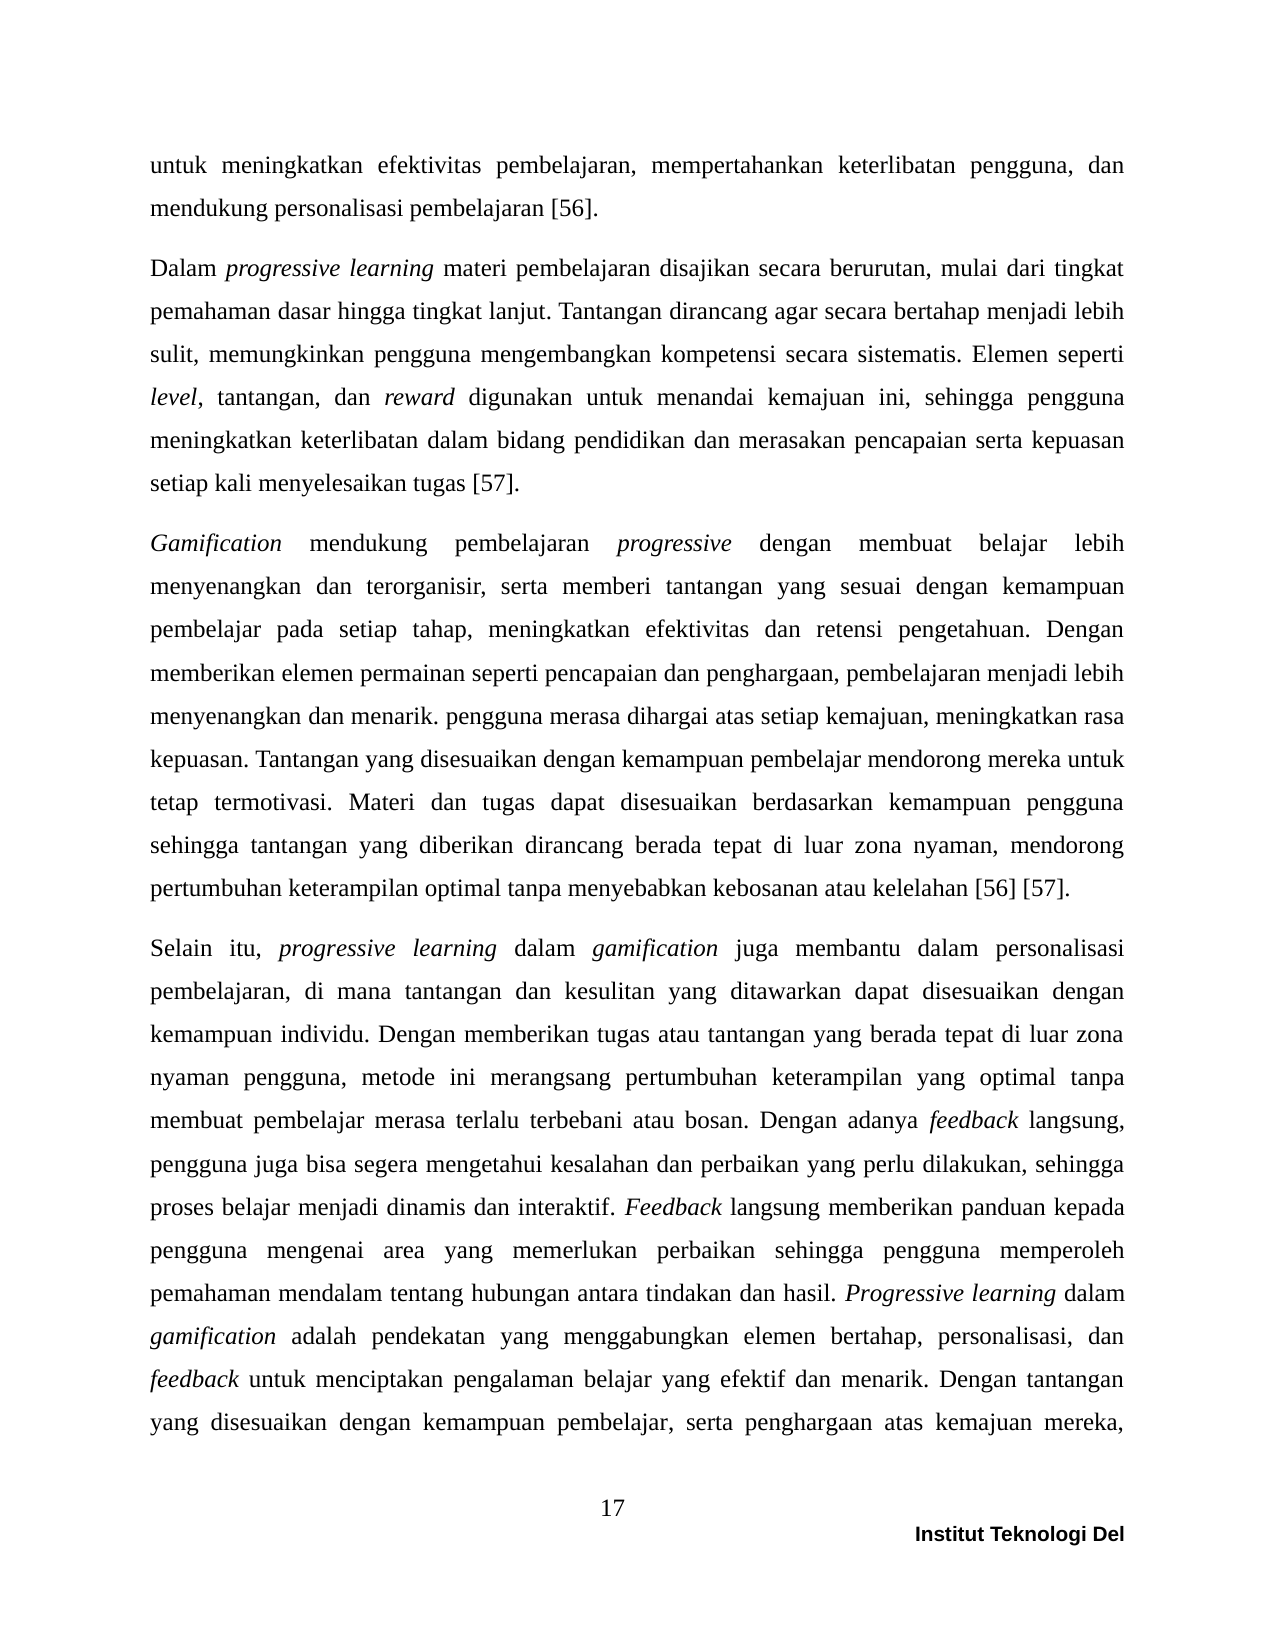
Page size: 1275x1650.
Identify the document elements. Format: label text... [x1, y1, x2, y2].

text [150, 150, 1125, 222]
text Gamification mendukung pembelajaran progressive dengan membuat belajar lebih menyenangkan dan terorganisir, serta memberi tantangan yang sesuai dengan kemampuan pembelajar pada setiap tahap, meningkatkan efektivitas dan retensi pengetahuan. Dengan memberikan elemen permainan seperti pencapaian dan penghargaan, pembelajaran menjadi lebih menyenangkan dan menarik. pengguna merasa dihargai atas setiap kemajuan, meningkatkan rasa kepuasan. Tantangan yang disesuaikan dengan kemampuan pembelajar mendorong mereka untuk tetap termotivasi. Materi dan tugas dapat disesuaikan berdasarkan kemampuan pengguna sehingga tantangan yang diberikan dirancang berada tepat di luar zona nyaman, mendorong pertumbuhan keterampilan optimal tanpa menyebabkan kebosanan atau kelelahan [56] [57]. [150, 528, 1125, 902]
text Dalam progressive learning materi pembelajaran disajikan secara berurutan, mulai dari tingkat pemahaman dasar hingga tingkat lanjut. Tantangan dirancang agar secara bertahap menjadi lebih sulit, memungkinkan pengguna mengembangkan kompetensi secara sistematis. Elemen seperti level, tantangan, dan reward digunakan untuk menandai kemajuan ini, sehingga pengguna meningkatkan keterlibatan dalam bidang pendidikan dan merasakan pencapaian serta kepuasan setiap kali menyelesaikan tugas [57]. [150, 253, 1125, 497]
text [150, 933, 1125, 1436]
